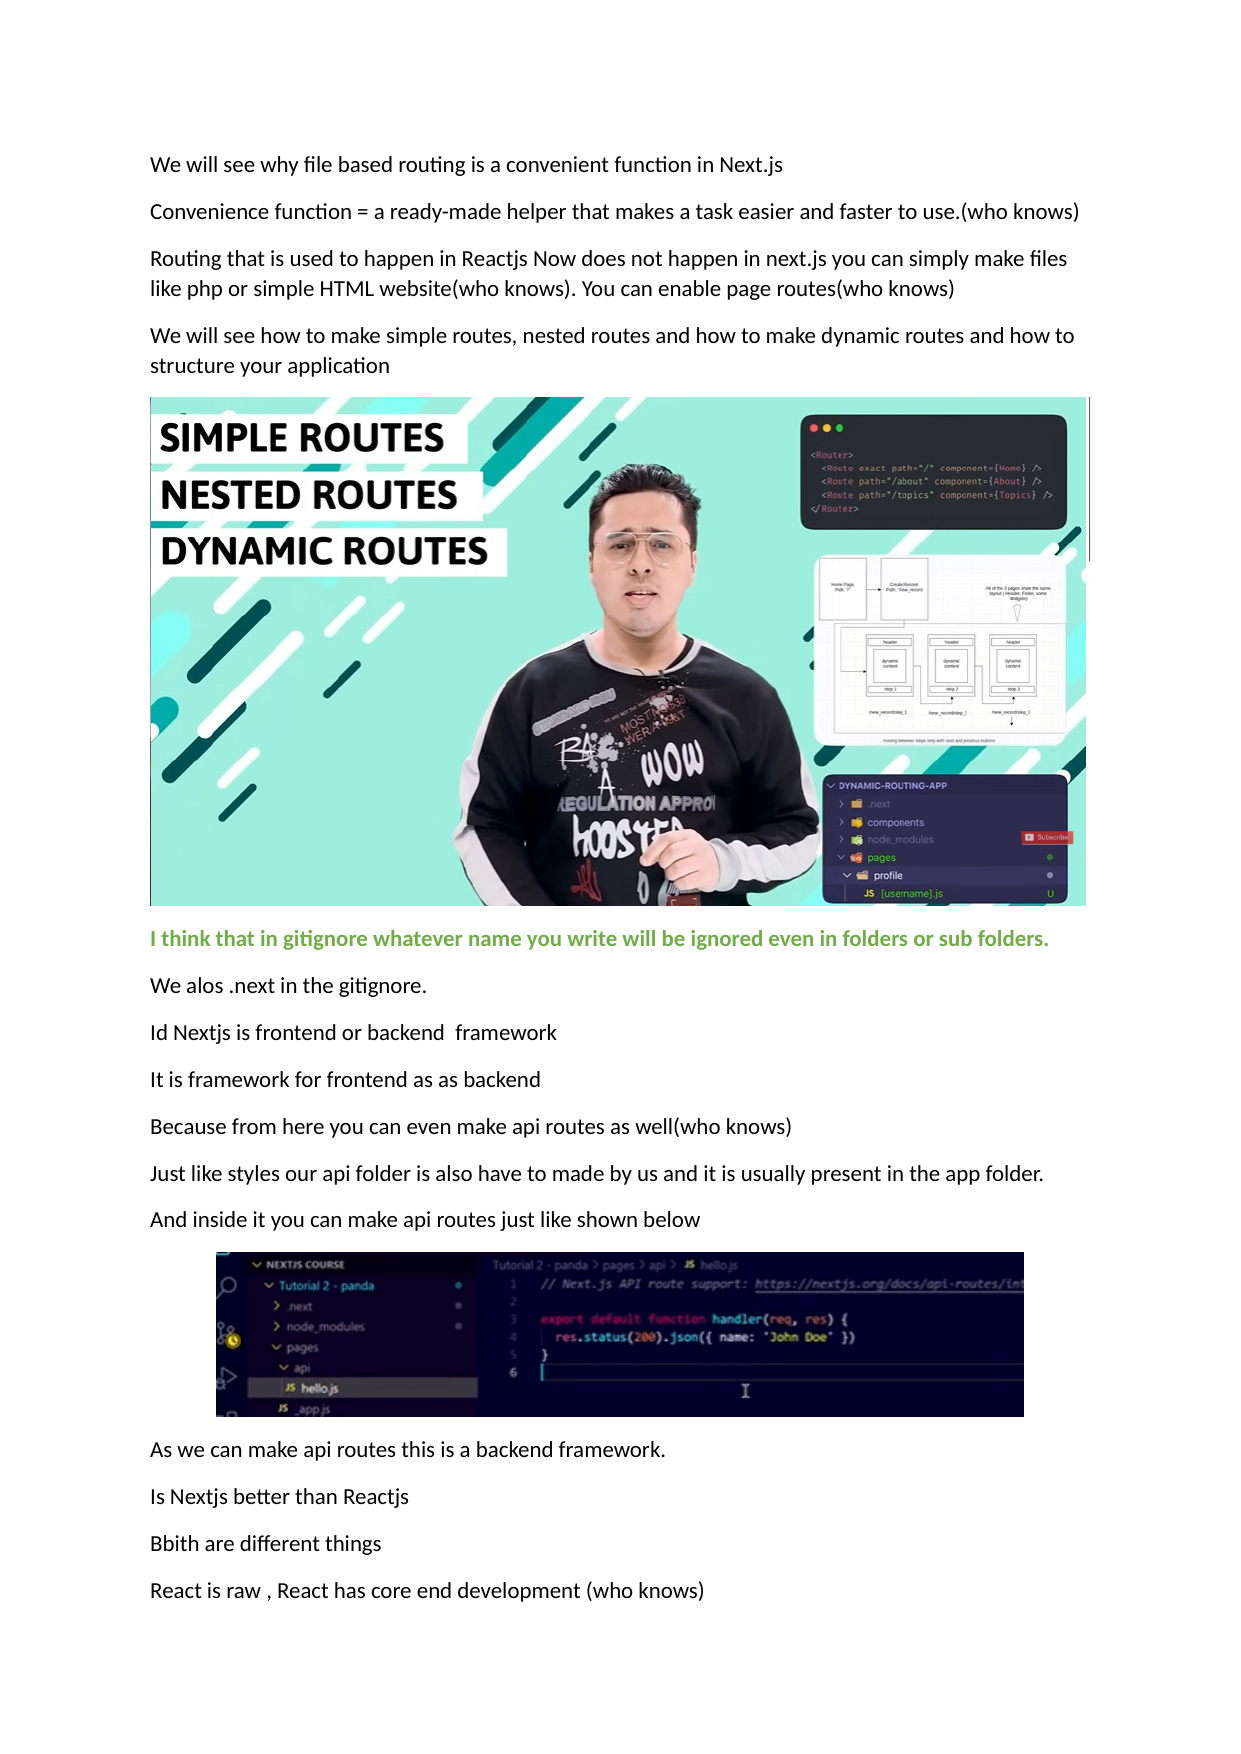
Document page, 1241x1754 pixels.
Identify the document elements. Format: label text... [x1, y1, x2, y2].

text We will see why file based routing is a convenient function in Next.js [150, 150, 1090, 178]
text Bbith are different things [150, 1529, 1090, 1557]
picture [216, 1252, 1024, 1417]
text I think that in gitignore whatever name you write will be ignored even in folders or sub folders. [150, 924, 1090, 952]
picture [150, 397, 1091, 906]
text As we can make api routes this is a backend framework. [150, 1435, 1090, 1463]
text Because from here you can even make api routes as well(who knows) [150, 1112, 1090, 1140]
text Id Nextjs is frontend or backend framework [150, 1018, 1090, 1046]
text Just like styles our api folder is also have to made by us and it is usually present in the app folder. [150, 1159, 1090, 1187]
text It is framework for frontend as as backend [150, 1065, 1090, 1093]
text We alos .next in the gitignore. [150, 971, 1090, 999]
text Is Nextjs better than Reactjs [150, 1482, 1090, 1510]
text Convenience function = a ready-made helper that makes a task easier and faster to use.(who knows) [150, 197, 1090, 225]
text Routing that is used to happen in Reactjs Now does not happen in next.js you can simply make files like php or simple HTML website(who knows). You can enable page routes(who knows) [150, 244, 1090, 302]
text React is raw , React has core end development (who knows) [150, 1576, 1090, 1604]
text And inside it you can make api routes just like shown below [150, 1206, 1090, 1233]
text We will see how to make simple routes, nested routes and how to make dynamic routes and how to structure your application [150, 321, 1090, 379]
